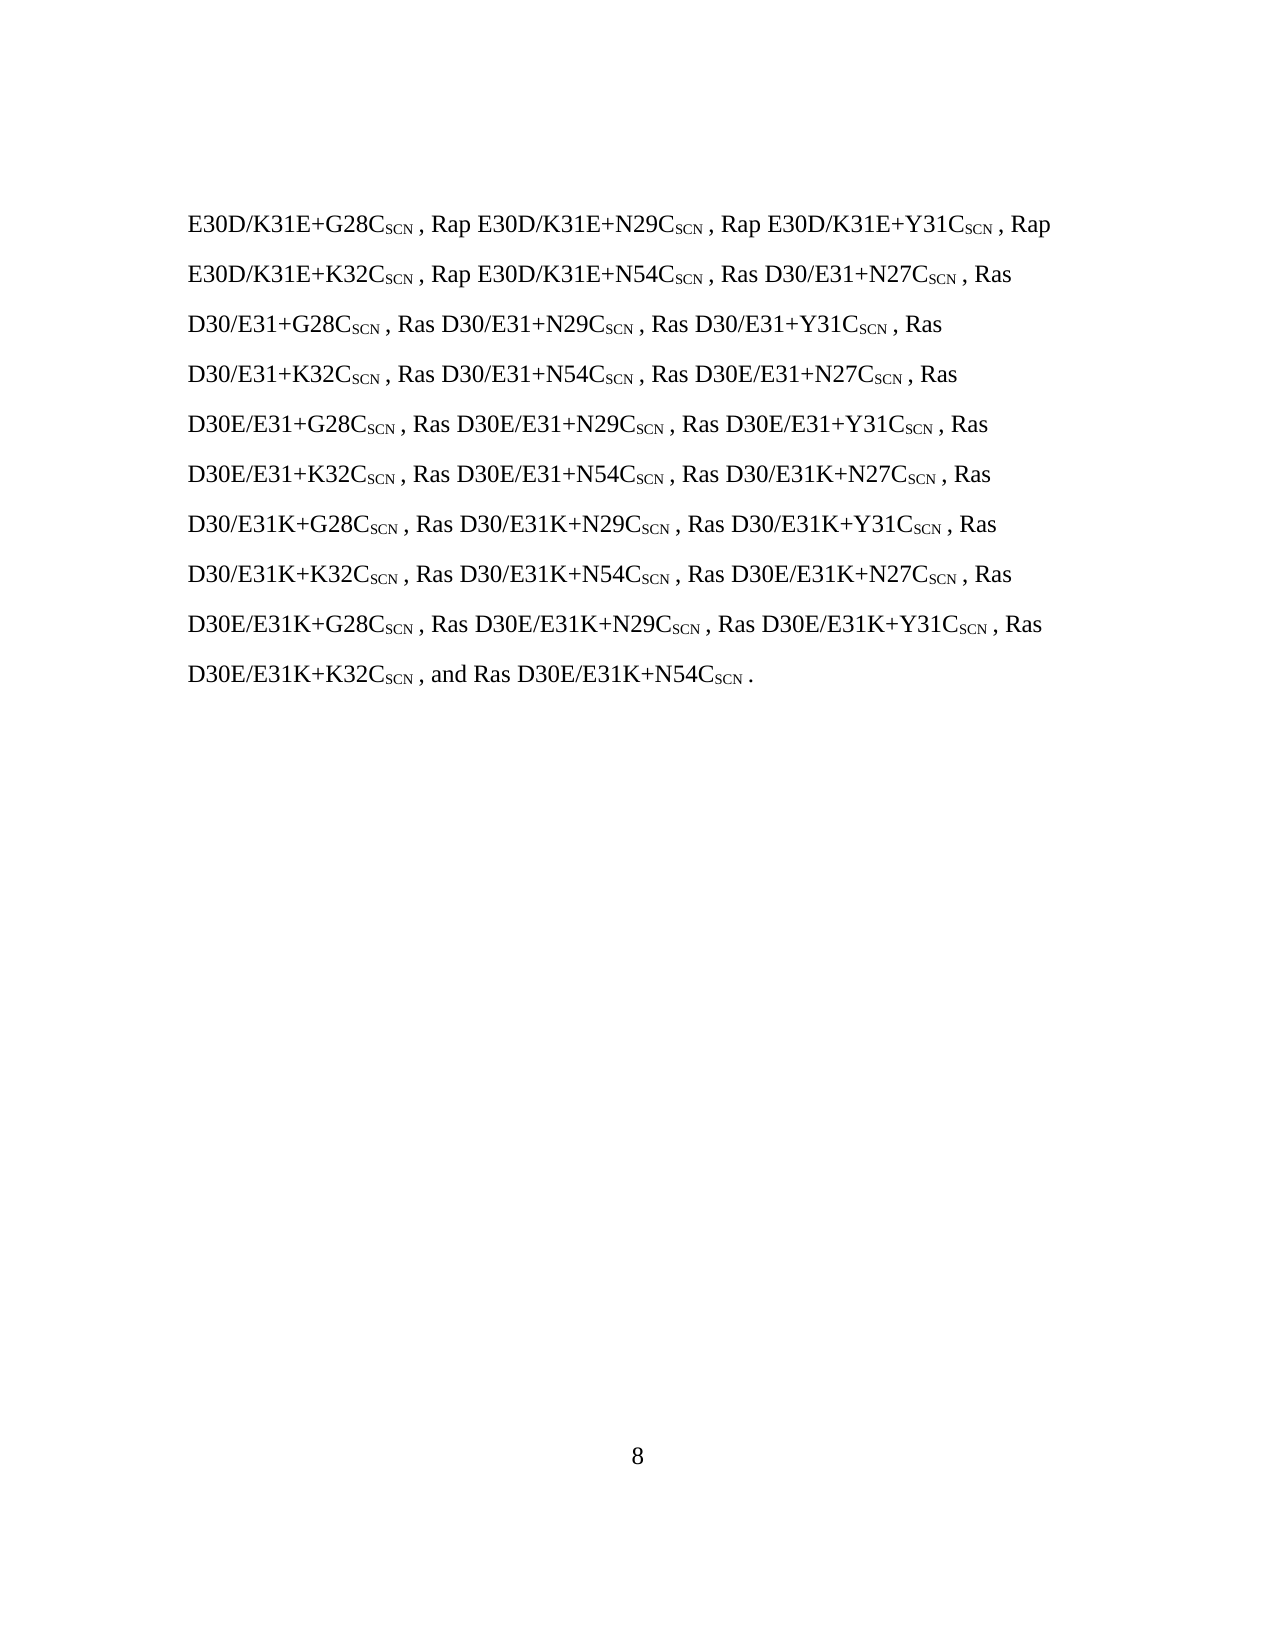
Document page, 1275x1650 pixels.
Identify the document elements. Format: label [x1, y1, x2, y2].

text [187, 187, 1087, 687]
